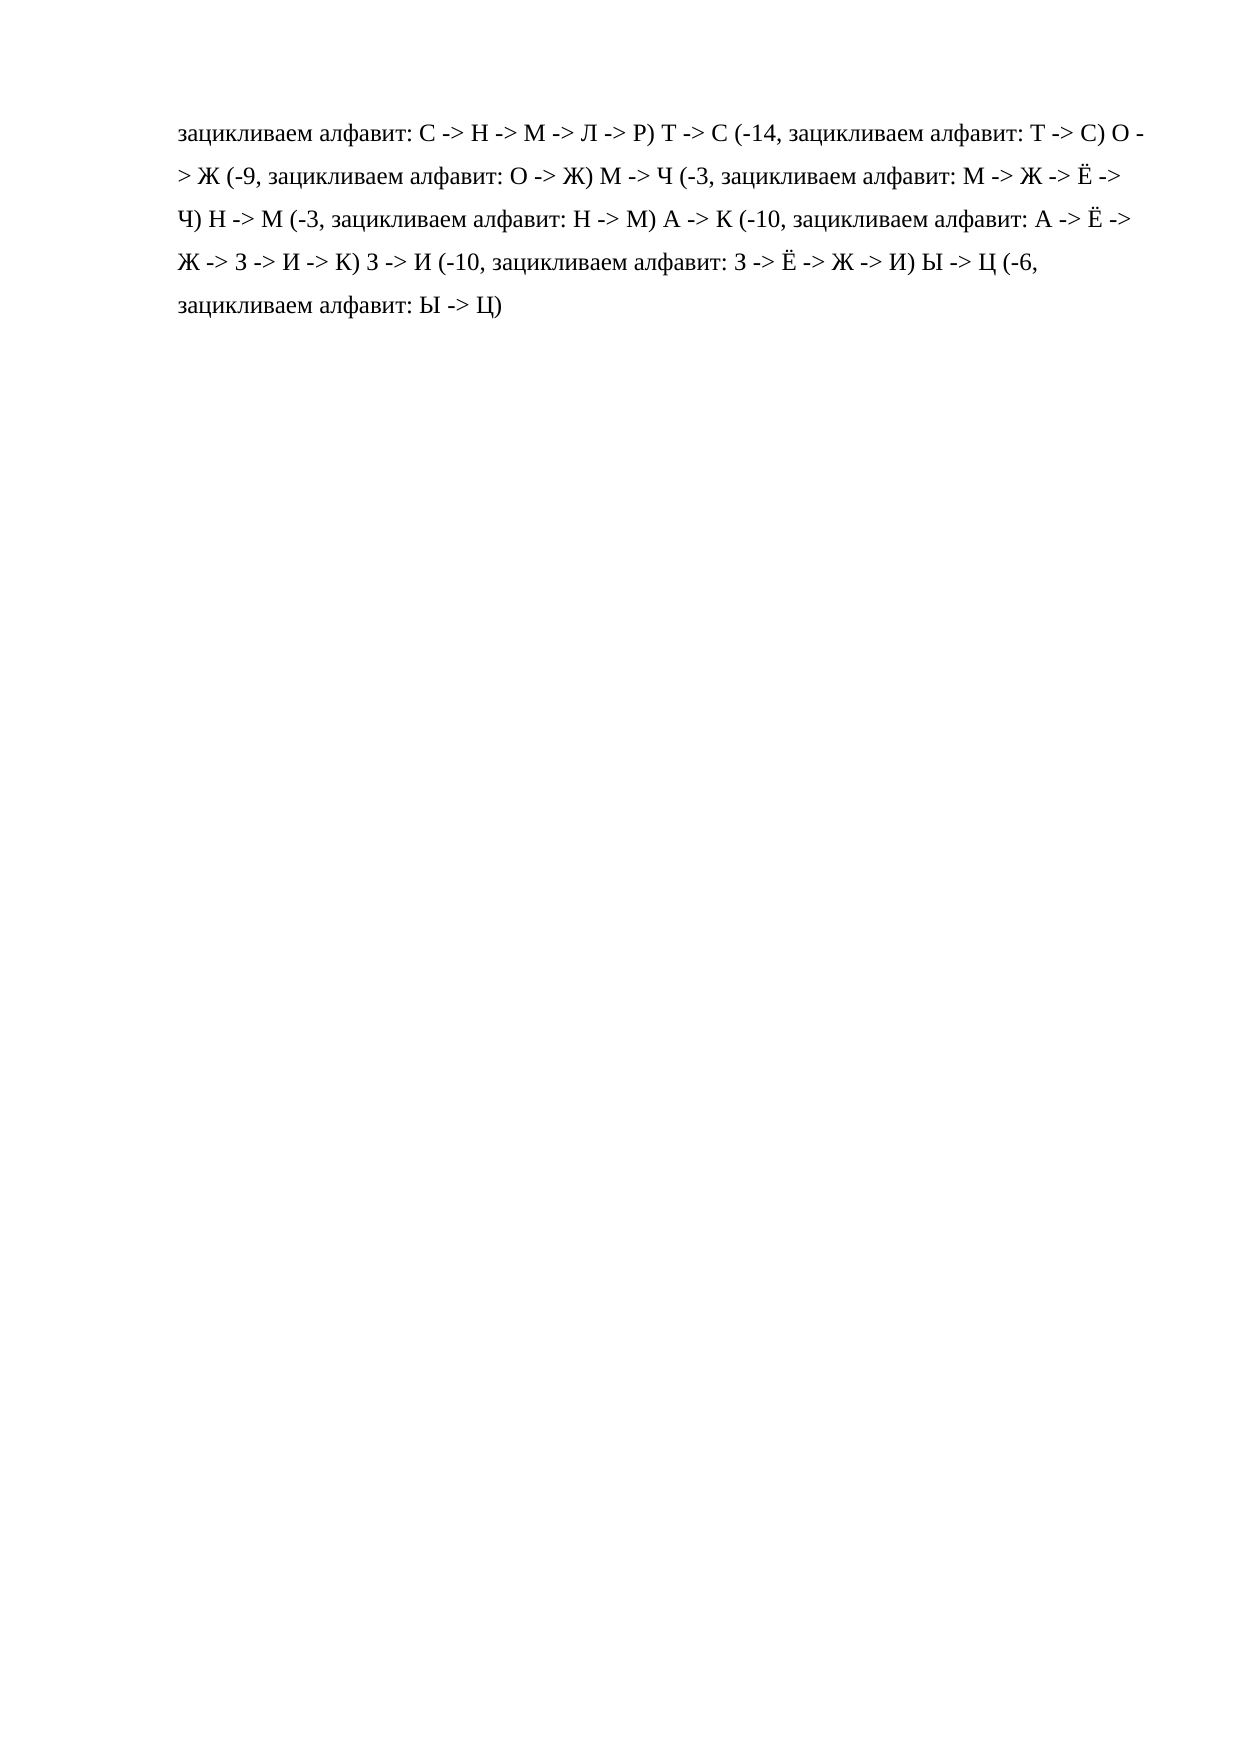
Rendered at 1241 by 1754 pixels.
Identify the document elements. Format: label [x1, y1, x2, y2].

text [177, 118, 1152, 319]
